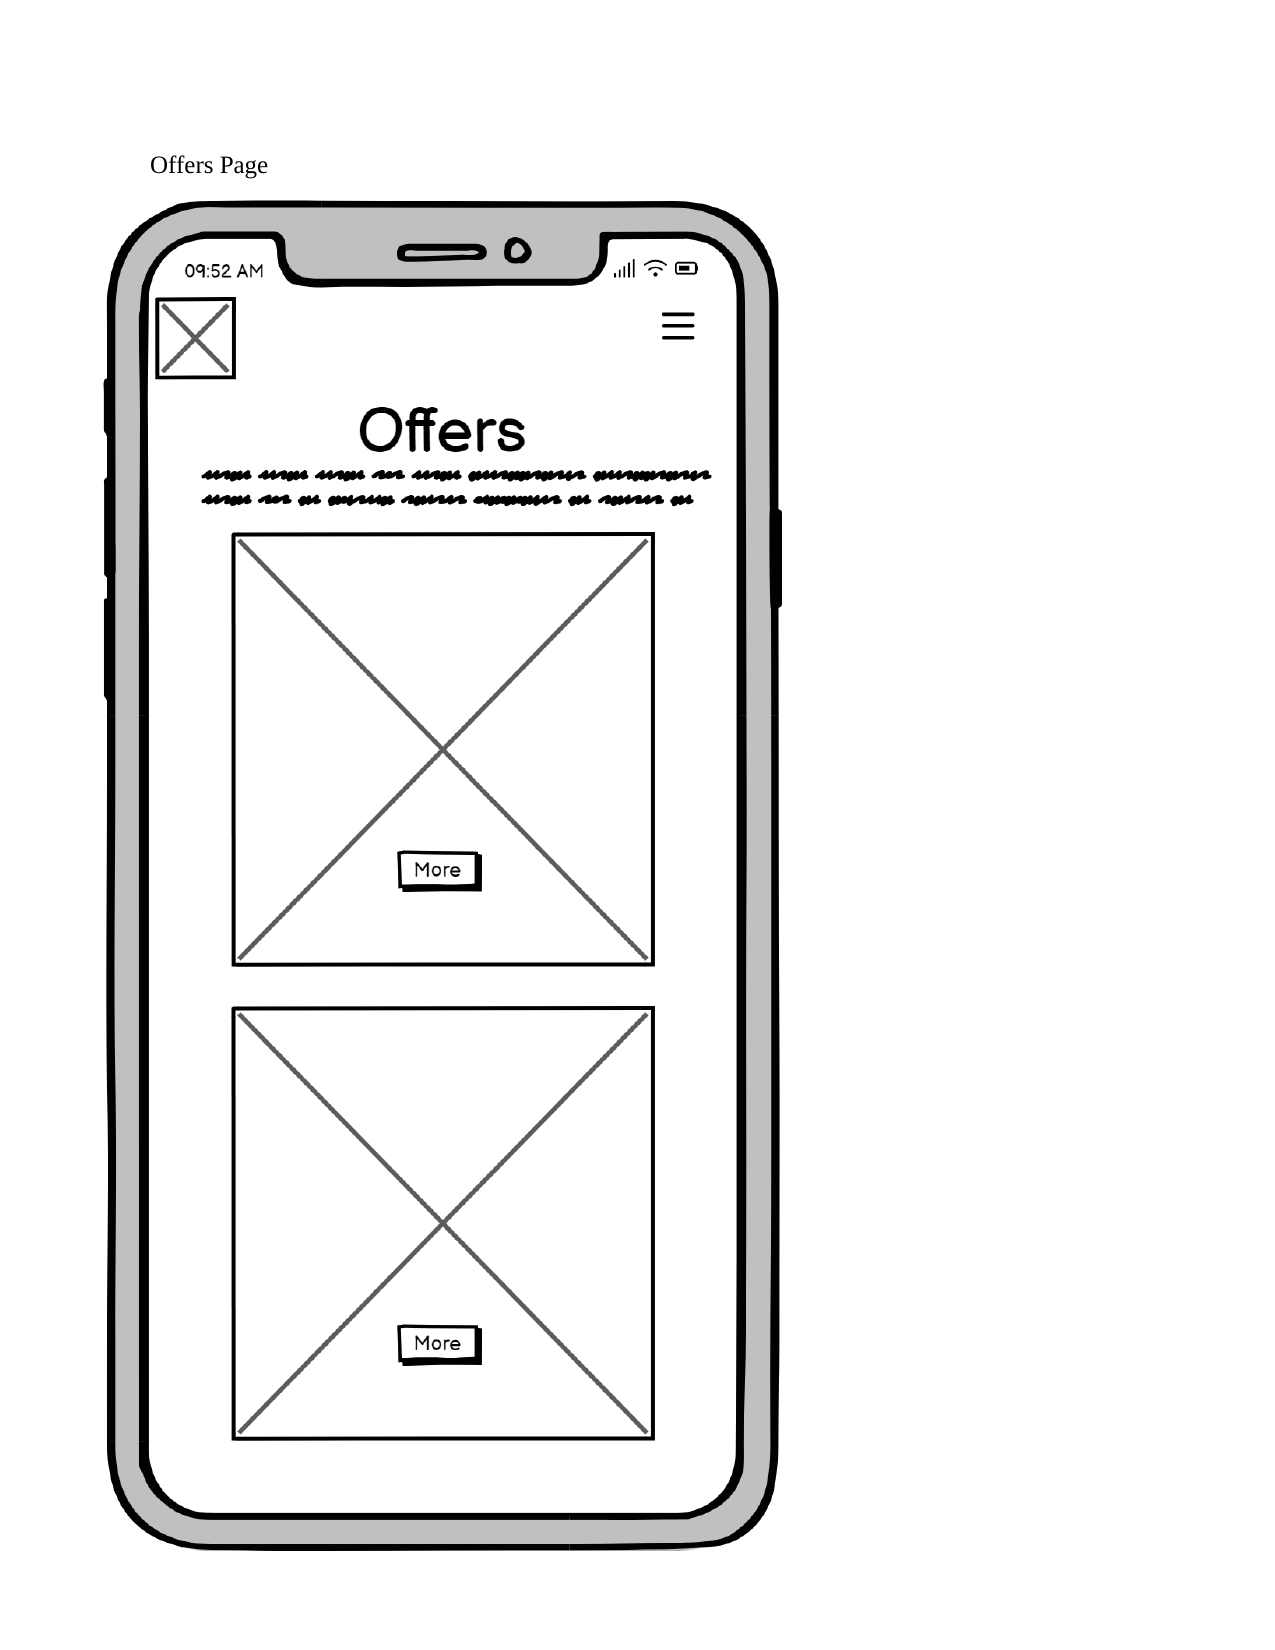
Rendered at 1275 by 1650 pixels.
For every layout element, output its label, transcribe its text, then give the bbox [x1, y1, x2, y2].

subtitle Offers Page [150, 150, 1125, 179]
picture [103, 200, 782, 1551]
